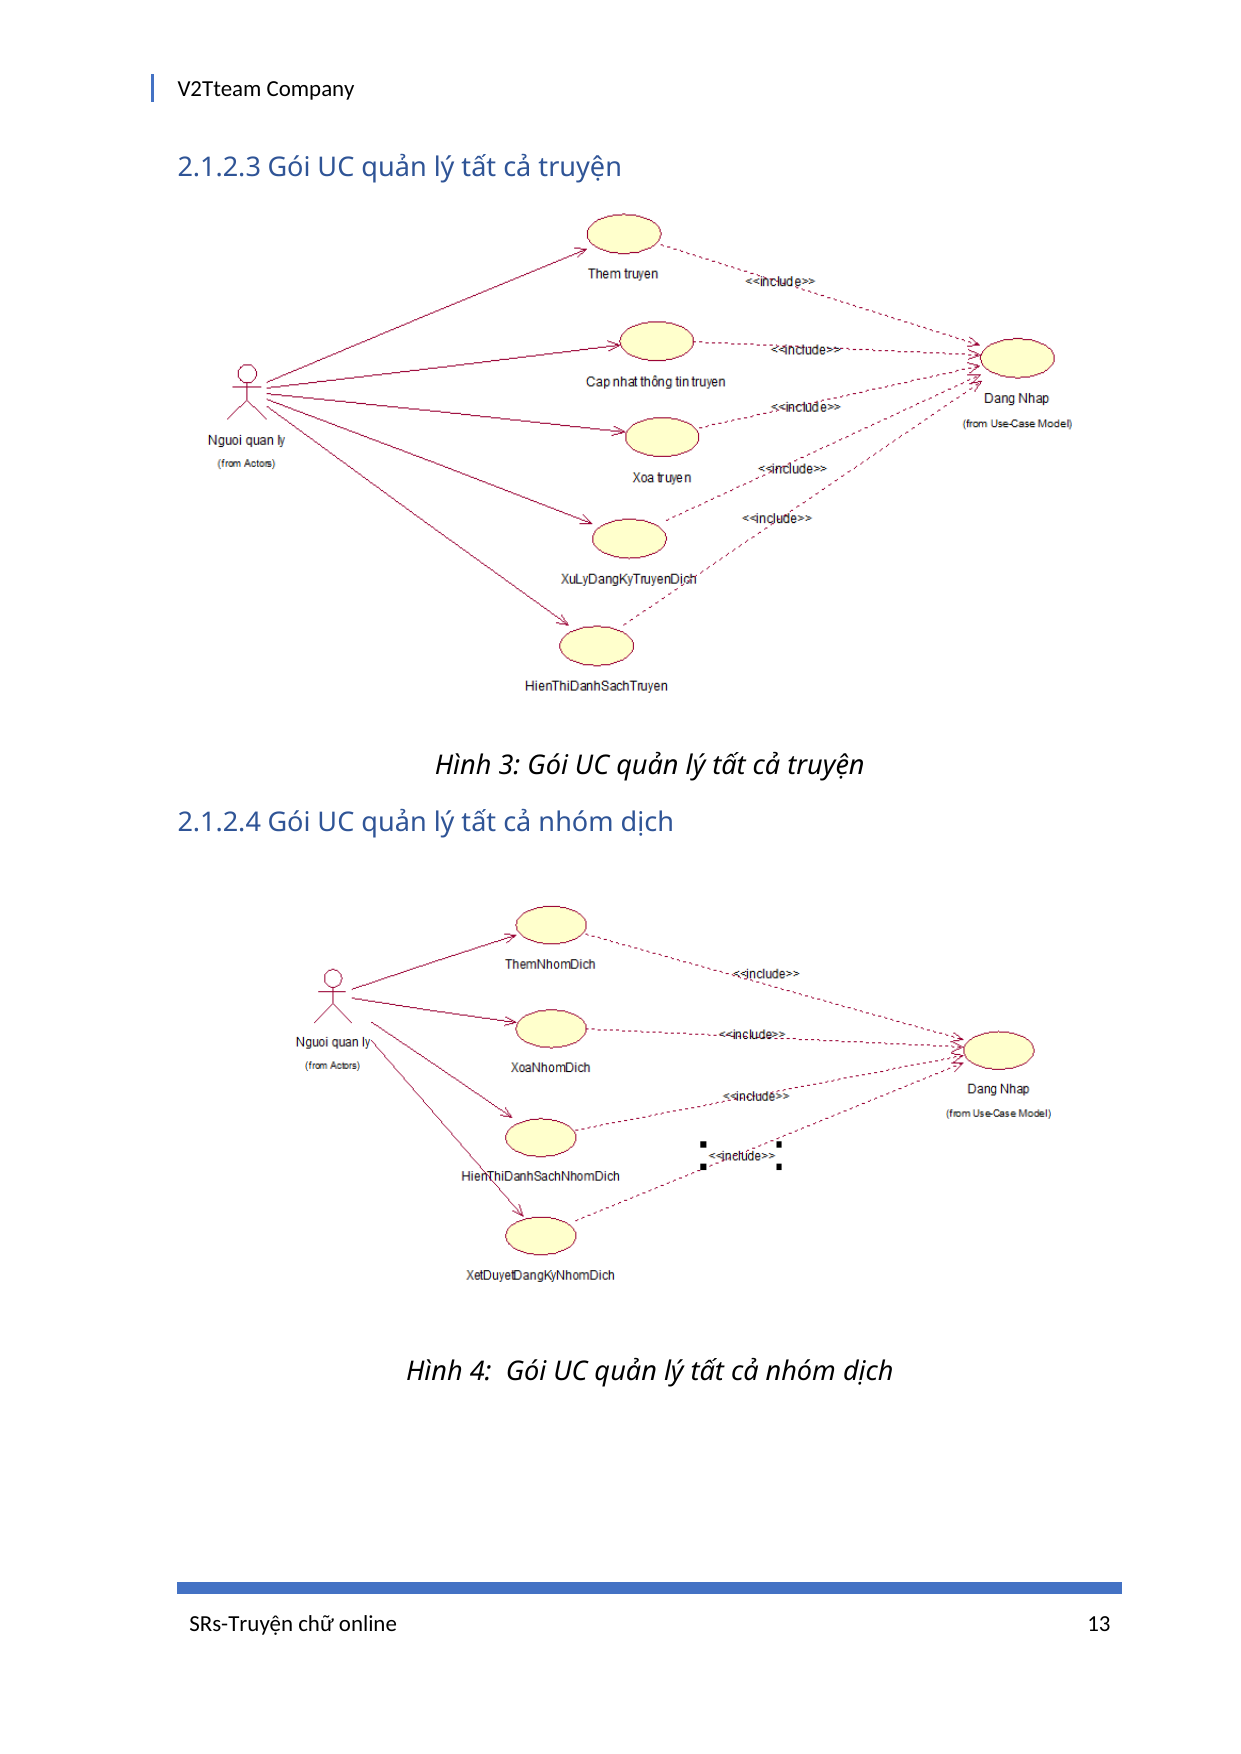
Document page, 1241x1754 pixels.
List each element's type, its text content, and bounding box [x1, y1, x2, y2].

text Hình 3: Gói UC quản lý tất cả truyện [177, 746, 1122, 782]
subtitle Gói UC quản lý tất cả nhóm dịch [177, 802, 1122, 839]
picture [177, 841, 1122, 1333]
subtitle Gói UC quản lý tất cả truyện [177, 148, 1122, 184]
text Hình 4: Gói UC quản lý tất cả nhóm dịch [177, 1352, 1122, 1388]
picture [177, 187, 1123, 727]
